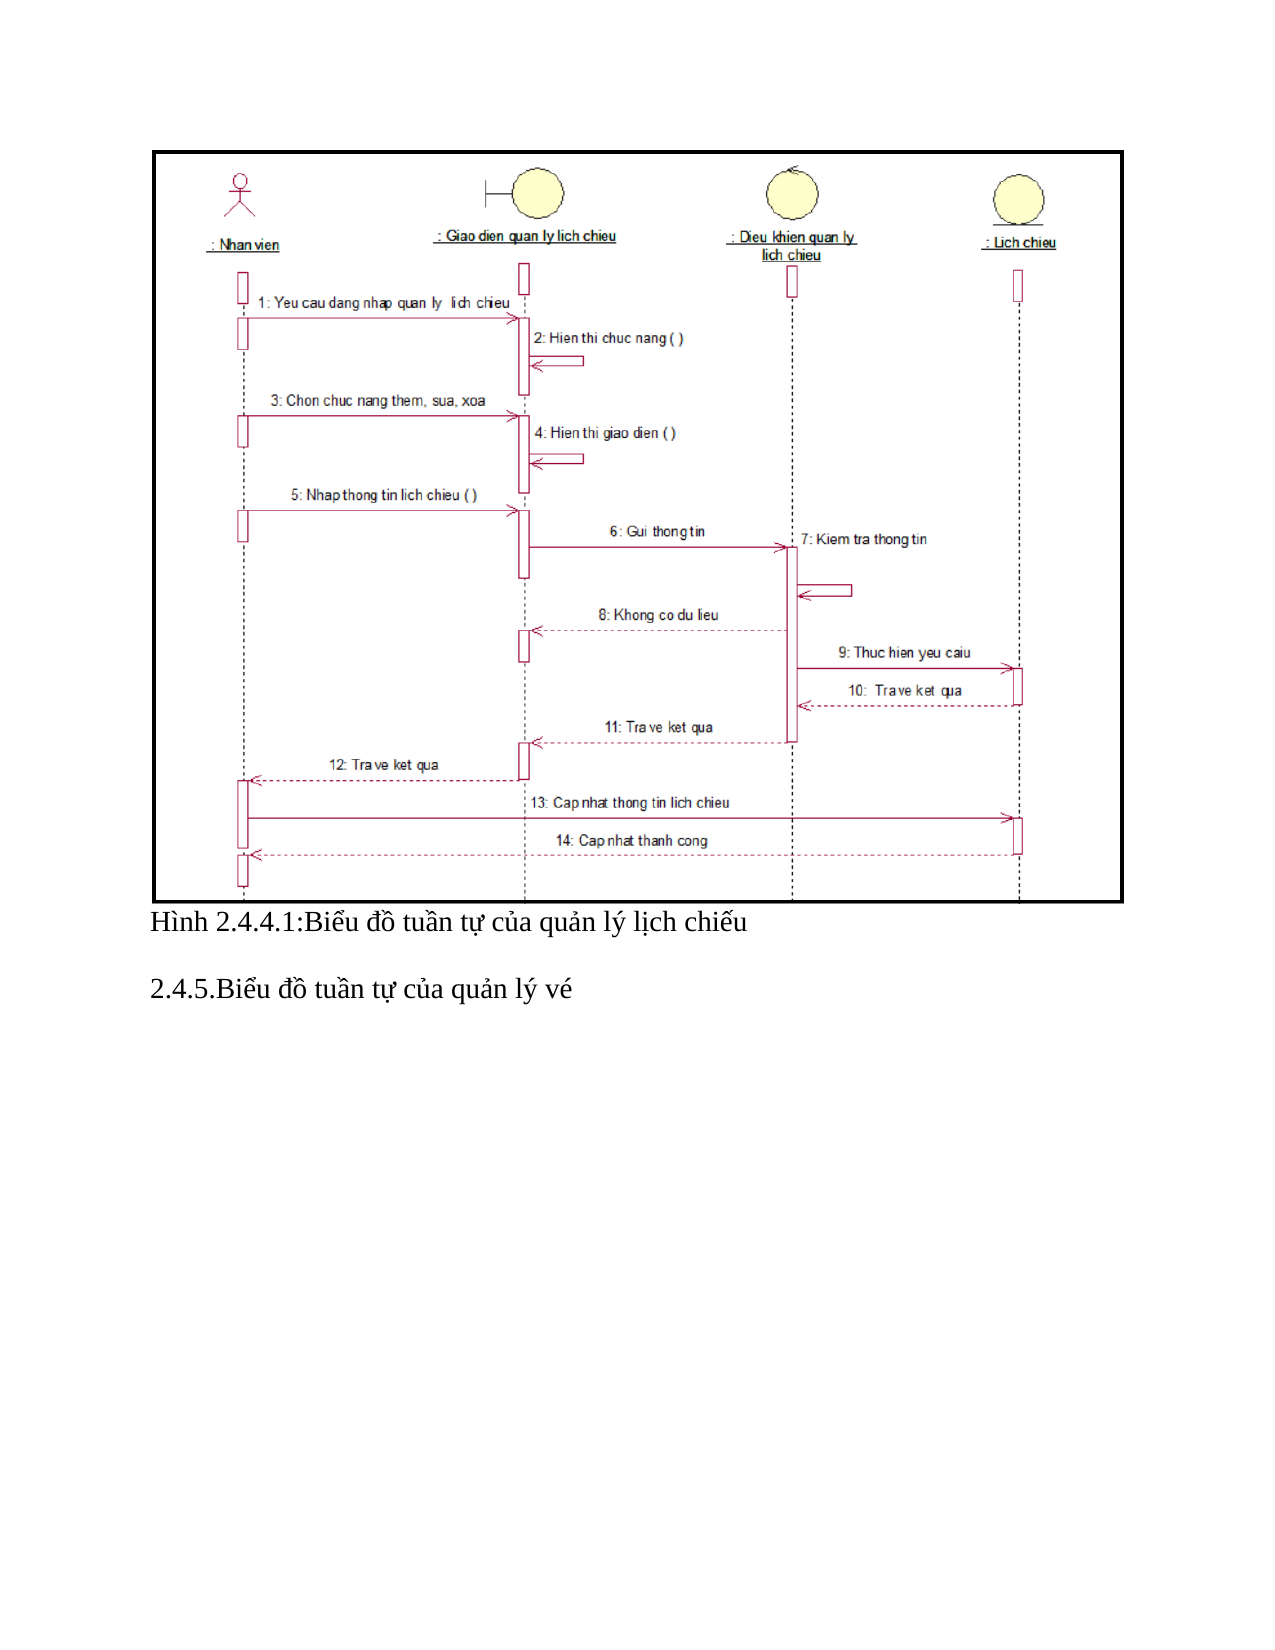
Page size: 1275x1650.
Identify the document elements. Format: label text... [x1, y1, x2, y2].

picture [150, 150, 1125, 904]
text Hình 2.4.4.1:Biểu đồ tuần tự của quản lý lịch chiếu [150, 904, 1125, 937]
text 2.4.5.Biểu đồ tuần tự của quản lý vé [150, 971, 1125, 1004]
